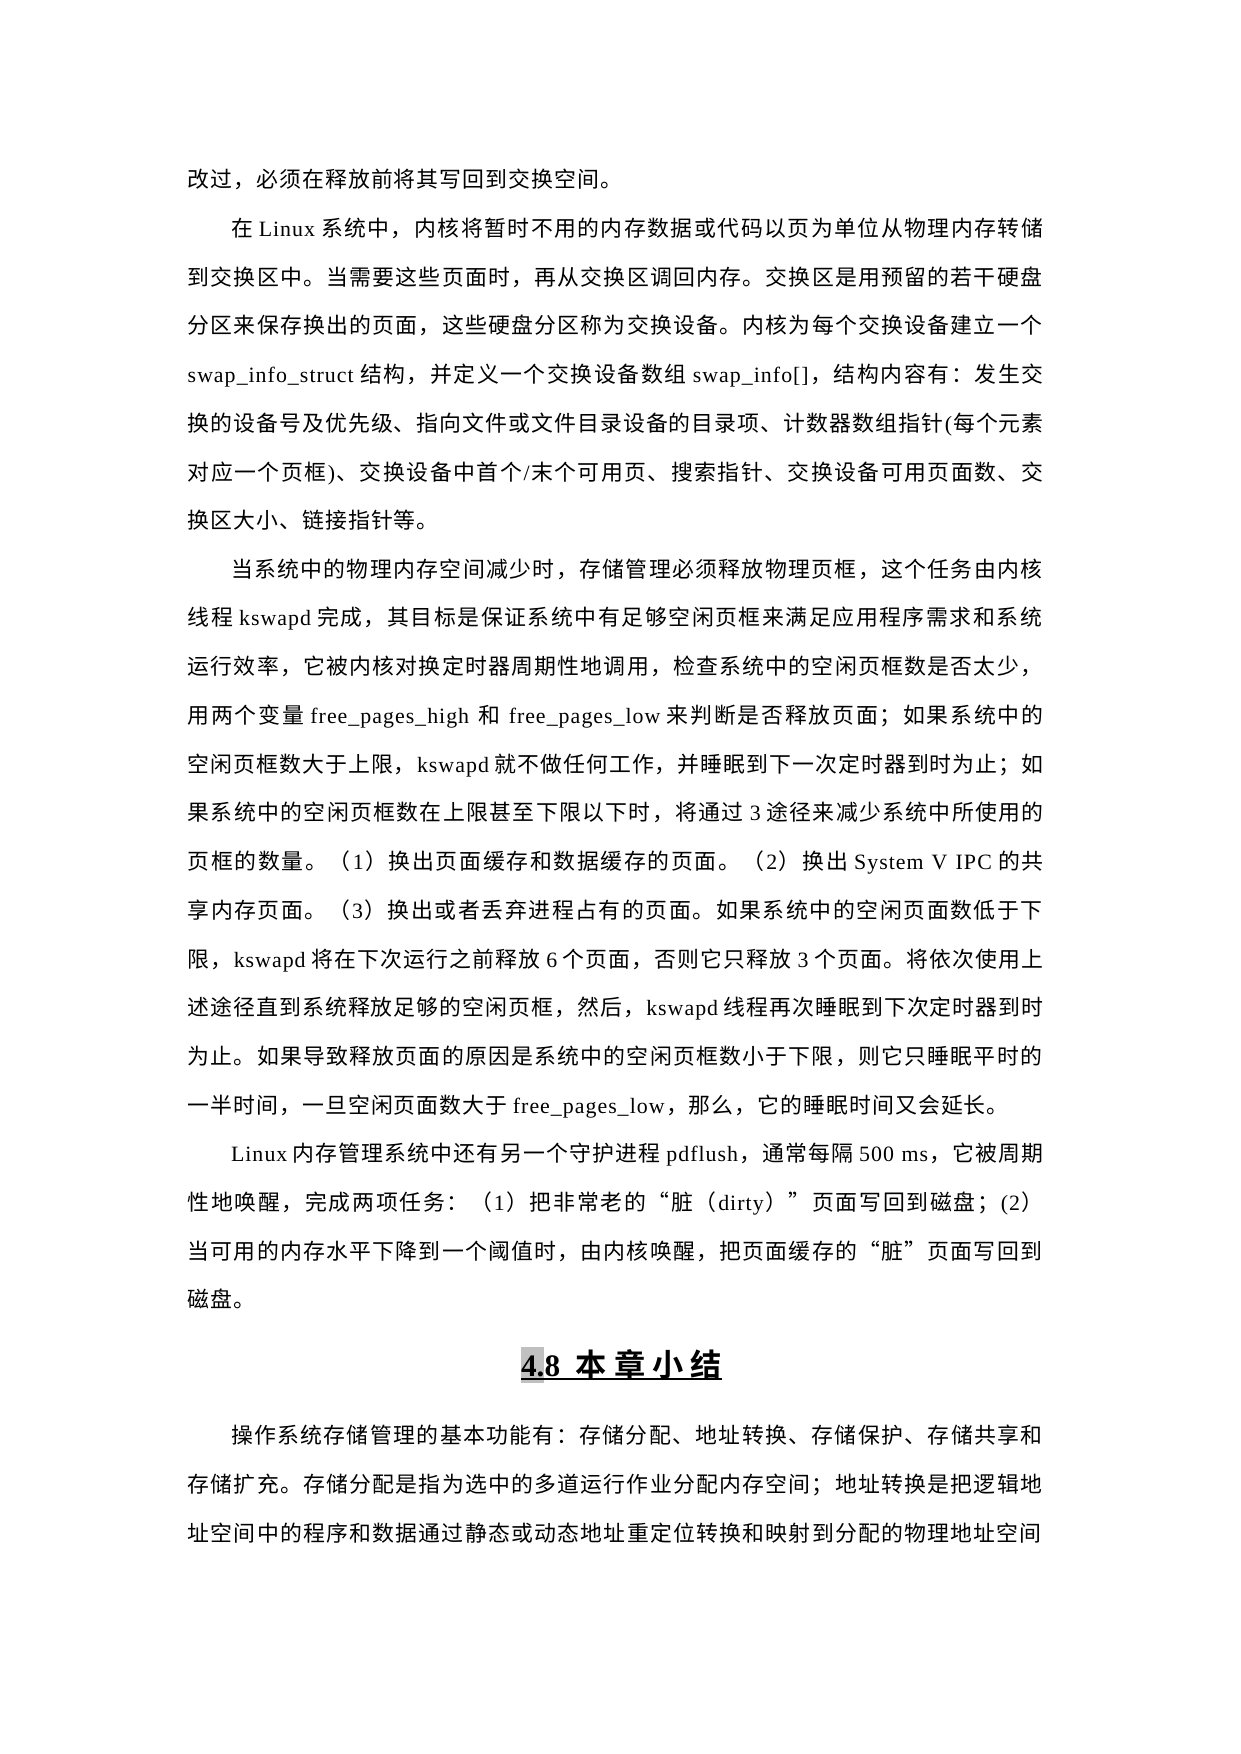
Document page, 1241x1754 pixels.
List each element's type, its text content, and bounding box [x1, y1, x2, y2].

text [187, 162, 1043, 194]
text 当系统中的物理内存空间减少时，存储管理必须释放物理页框，这个任务由内核线程kswapd完成，其目标是保证系统中有足够空闲页框来满足应用程序需求和系统运行效率，它被内核对换定时器周期性地调用，检查系统中的空闲页框数是否太少，用两个变量free_pages_high 和 free_pages_low来判断是否释放页面；如果系统中的空闲页框数大于上限，kswapd就不做任何工作，并睡眠到下一次定时器到时为止；如果系统中的空闲页框数在上限甚至下限以下时，将通过3途径来减少系统中所使用的页框的数量。（1）换出页面缓存和数据缓存的页面。（2）换出System V IPC的共享内存页面。（3）换出或者丢弃进程占有的页面。如果系统中的空闲页面数低于下限，kswapd将在下次运行之前释放6个页面，否则它只释放3个页面。将依次使用上述途径直到系统释放足够的空闲页框，然后，kswapd线程再次睡眠到下次定时器到时为止。如果导致释放页面的原因是系统中的空闲页框数小于下限，则它只睡眠平时的一半时间，一旦空闲页面数大于free_pages_low，那么，它的睡眠时间又会延长。 [187, 551, 1043, 1120]
text 4.8 本 章 小 结 [187, 1330, 1055, 1395]
text Linux内存管理系统中还有另一个守护进程pdflush，通常每隔500 ms，它被周期性地唤醒，完成两项任务：（1）把非常老的“脏（dirty）”页面写回到磁盘；(2）当可用的内存水平下降到一个阈值时，由内核唤醒，把页面缓存的“脏”页面写回到磁盘。 [187, 1136, 1043, 1314]
text 在Linux系统中，内核将暂时不用的内存数据或代码以页为单位从物理内存转储到交换区中。当需要这些页面时，再从交换区调回内存。交换区是用预留的若干硬盘分区来保存换出的页面，这些硬盘分区称为交换设备。内核为每个交换设备建立一个swap_info_struct结构，并定义一个交换设备数组swap_info[]，结构内容有：发生交换的设备号及优先级、指向文件或文件目录设备的目录项、计数器数组指针(每个元素对应一个页框)、交换设备中首个/末个可用页、搜索指针、交换设备可用页面数、交换区大小、链接指针等。 [187, 210, 1043, 535]
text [187, 1418, 1043, 1548]
